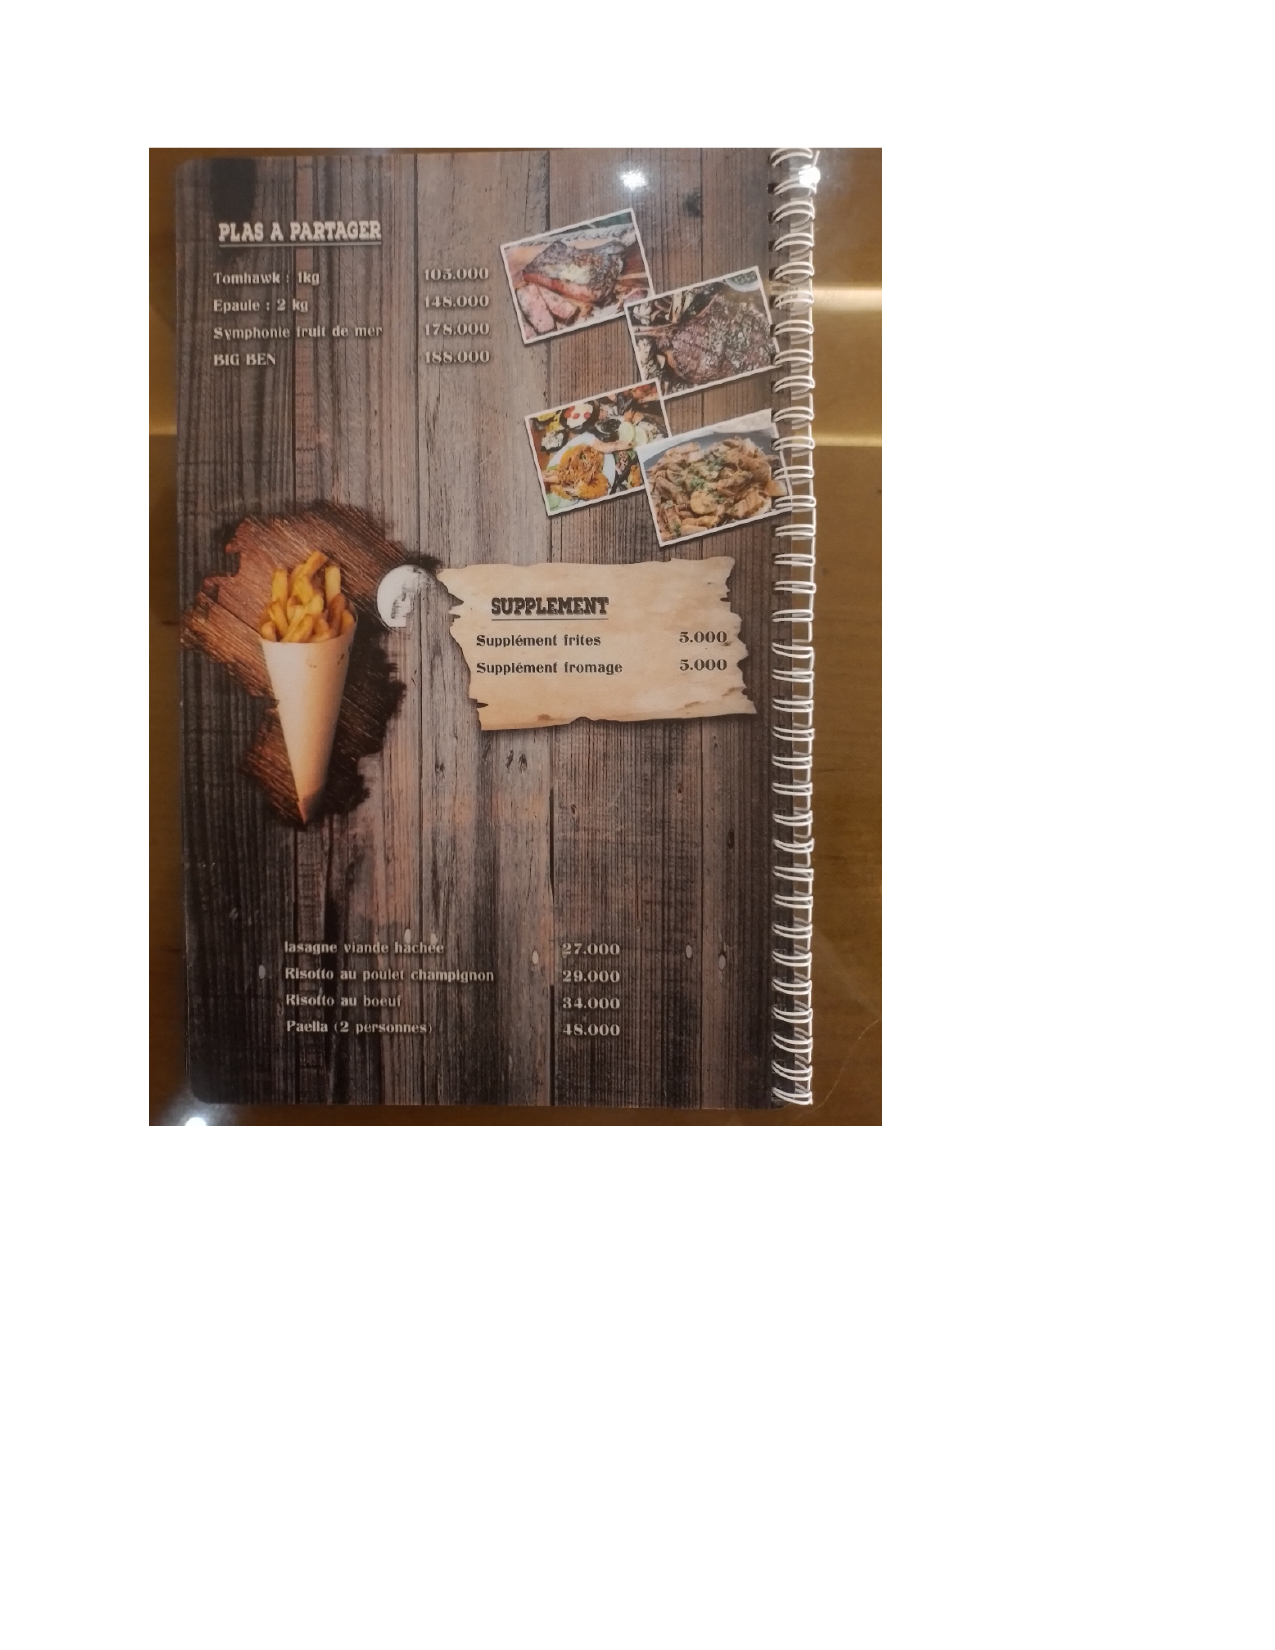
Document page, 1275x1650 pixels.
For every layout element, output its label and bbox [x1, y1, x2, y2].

picture [149, 149, 881, 1126]
